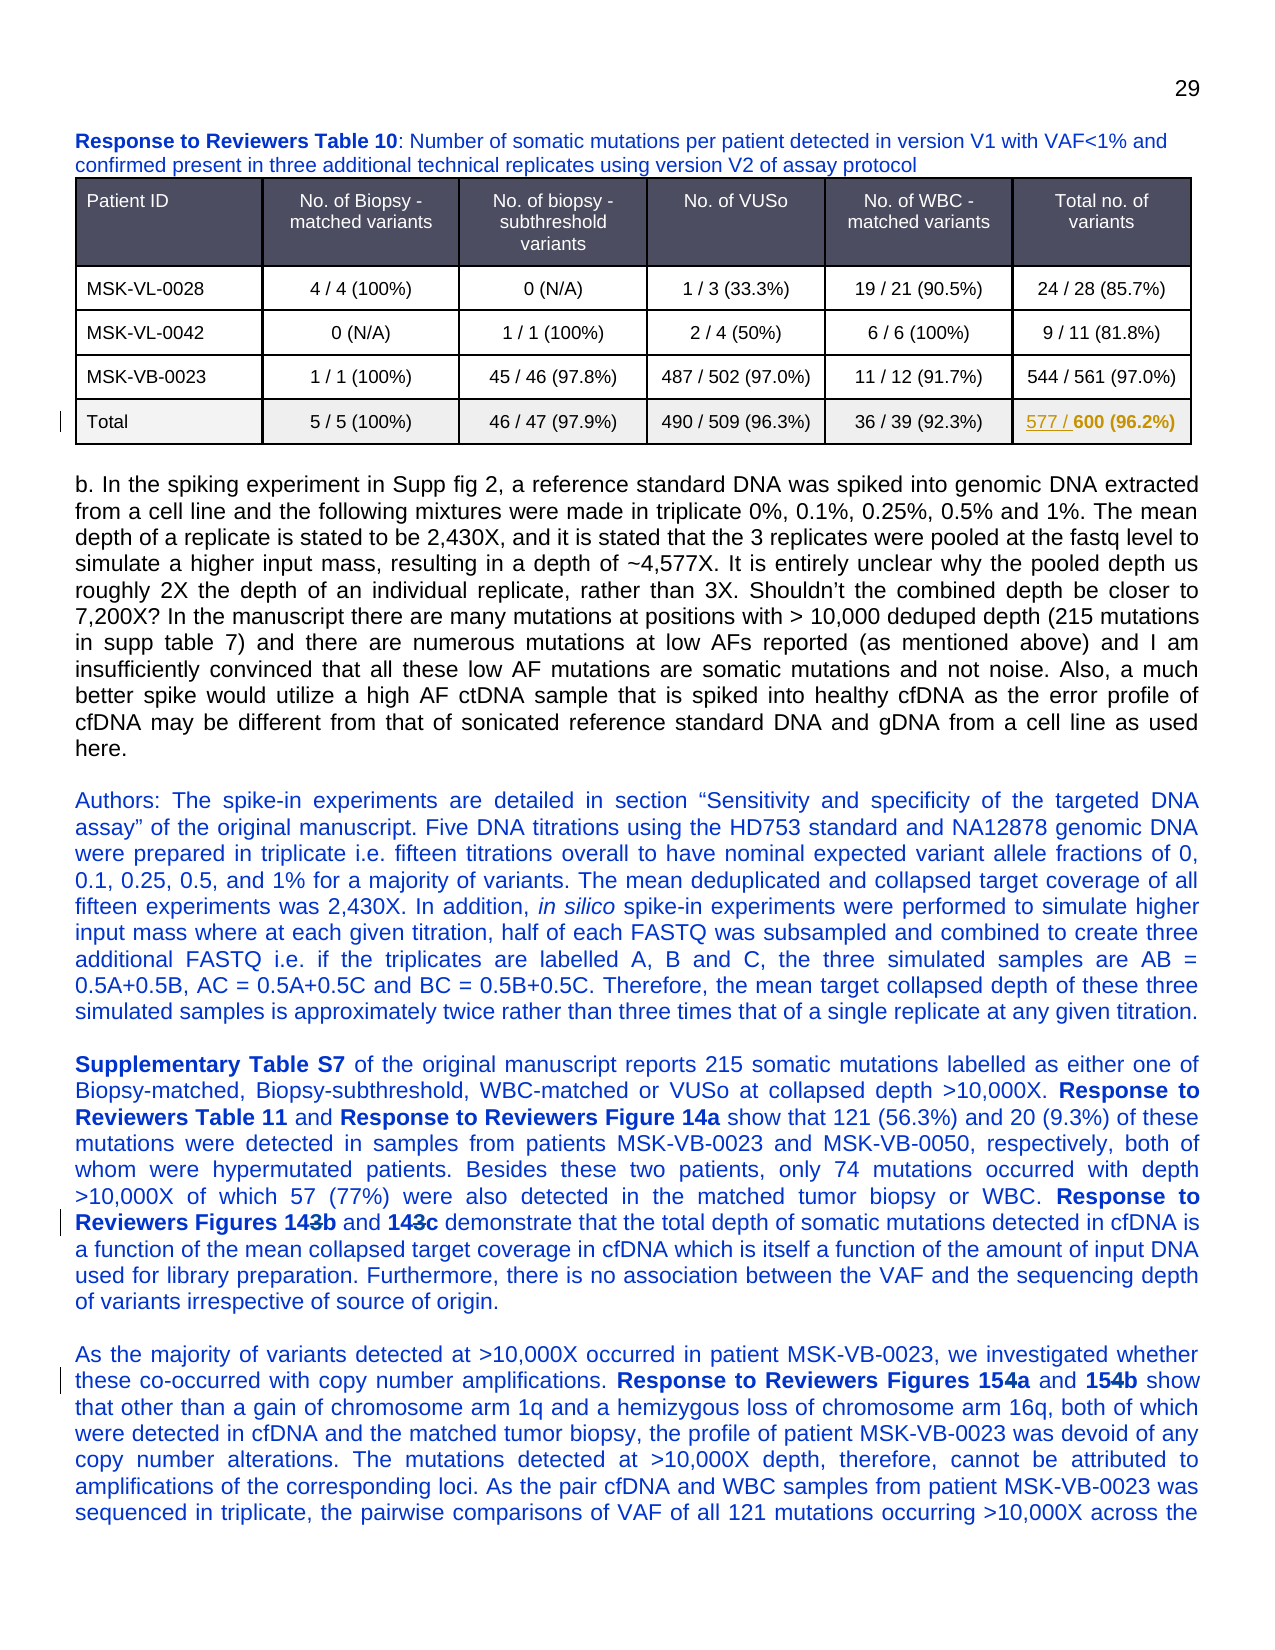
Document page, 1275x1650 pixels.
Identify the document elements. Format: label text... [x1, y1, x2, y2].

text Supplementary Table S7 of the original manuscript reports 215 somatic mutations labelled as either one of Biopsy-matched, Biopsy-subthreshold, WBC-matched or VUSo at collapsed depth >10,000X. Response to Reviewers Table 11 and Response to Reviewers Figure 14a show that 121 (56.3%) and 20 (9.3%) of these mutations were detected in samples from patients MSK-VB-0023 and MSK-VB-0050, respectively, both of whom were hypermutated patients. Besides these two patients, only 74 mutations occurred with depth >10,000X of which 57 (77%) were also detected in the matched tumor biopsy or WBC. Response to Reviewers Figures 14b and 14c demonstrate that the total depth of somatic mutations detected in cfDNA is a function of the mean collapsed target coverage in cfDNA which is itself a function of the amount of input DNA used for library preparation. Furthermore, there is no association between the VAF and the sequencing depth of variants irrespective of source of origin. [75, 1051, 1200, 1314]
text Authors: The spike-in experiments are detailed in section “Sensitivity and specificity of the targeted DNA assay” of the original manuscript. Five DNA titrations using the HD753 standard and NA12878 genomic DNA were prepared in triplicate i.e. fifteen titrations overall to have nominal expected variant allele fractions of 0, 0.1, 0.25, 0.5, and 1% for a majority of variants. The mean deduplicated and collapsed target coverage of all fifteen experiments was 2,430X. In addition, in silico spike-in experiments were performed to simulate higher input mass where at each given titration, half of each FASTQ was subsampled and combined to create three additional FASTQ i.e. if the triplicates are labelled A, B and C, the three simulated samples are AB = 0.5A+0.5B, AC = 0.5A+0.5C and BC = 0.5B+0.5C. Therefore, the mean target collapsed depth of these three simulated samples is approximately twice rather than three times that of a single replicate at any given titration. [75, 787, 1200, 1025]
table_cell 2 / 4 (50%) [648, 311, 824, 354]
table_cell 9 / 11 (81.8%) [1014, 311, 1190, 354]
text Response to Reviewers Table 10: Number of somatic mutations per patient detected in version V1 with VAF<1% and confirmed present in three additional technical replicates using version V2 of assay protocol [75, 129, 1200, 177]
table_header No. of VUSo [648, 179, 824, 265]
table_cell 4 / 4 (100%) [264, 267, 458, 309]
table_cell 11 / 12 (91.7%) [826, 356, 1011, 398]
table_cell 6 / 6 (100%) [826, 311, 1011, 354]
table_cell 24 / 28 (85.7%) [1014, 267, 1190, 309]
table_cell 1 / 1 (100%) [264, 356, 458, 398]
table_cell 0 (N/A) [460, 267, 646, 309]
table_header Total no. of variants [1014, 179, 1190, 265]
table_cell MSK-VL-0042 [77, 311, 261, 354]
table_header No. of WBC -matched variants [826, 179, 1011, 265]
table_header Patient ID [77, 179, 261, 265]
table_cell Total [77, 400, 261, 443]
table_cell 36 / 39 (92.3%) [826, 400, 1011, 443]
table_cell 0 (N/A) [264, 311, 458, 354]
table_cell 1 / 3 (33.3%) [648, 267, 824, 309]
table_header No. of biopsy -subthreshold variants [460, 179, 646, 265]
table_cell 490 / 509 (96.3%) [648, 400, 824, 443]
table_header No. of Biopsy -matched variants [264, 179, 458, 265]
table_cell 544 / 561 (97.0%) [1014, 356, 1190, 398]
table_cell MSK-VB-0023 [77, 356, 261, 398]
table_cell 45 / 46 (97.8%) [460, 356, 646, 398]
table_cell 600 (96.2%) [1014, 400, 1190, 443]
table_cell 1 / 1 (100%) [460, 311, 646, 354]
table_cell 19 / 21 (90.5%) [826, 267, 1011, 309]
text b. In the spiking experiment in Supp fig 2, a reference standard DNA was spiked into genomic DNA extracted from a cell line and the following mixtures were made in triplicate 0%, 0.1%, 0.25%, 0.5% and 1%. The mean depth of a replicate is stated to be 2,430X, and it is stated that the 3 replicates were pooled at the fastq level to simulate a higher input mass, resulting in a depth of ~4,577X. It is entirely unclear why the pooled depth us roughly 2X the depth of an individual replicate, rather than 3X. Shouldn’t the combined depth be closer to 7,200X? In the manuscript there are many mutations at positions with > 10,000 deduped depth (215 mutations in supp table 7) and there are numerous mutations at low AFs reported (as mentioned above) and I am insufficiently convinced that all these low AF mutations are somatic mutations and not noise. Also, a much better spike would utilize a high AF ctDNA sample that is spiked into healthy cfDNA as the error profile of cfDNA may be different from that of sonicated reference standard DNA and gDNA from a cell line as used here. [75, 471, 1200, 761]
table_cell 5 / 5 (100%) [264, 400, 458, 443]
table_cell 46 / 47 (97.9%) [460, 400, 646, 443]
table_cell MSK-VL-0028 [77, 267, 261, 309]
table_cell 487 / 502 (97.0%) [648, 356, 824, 398]
